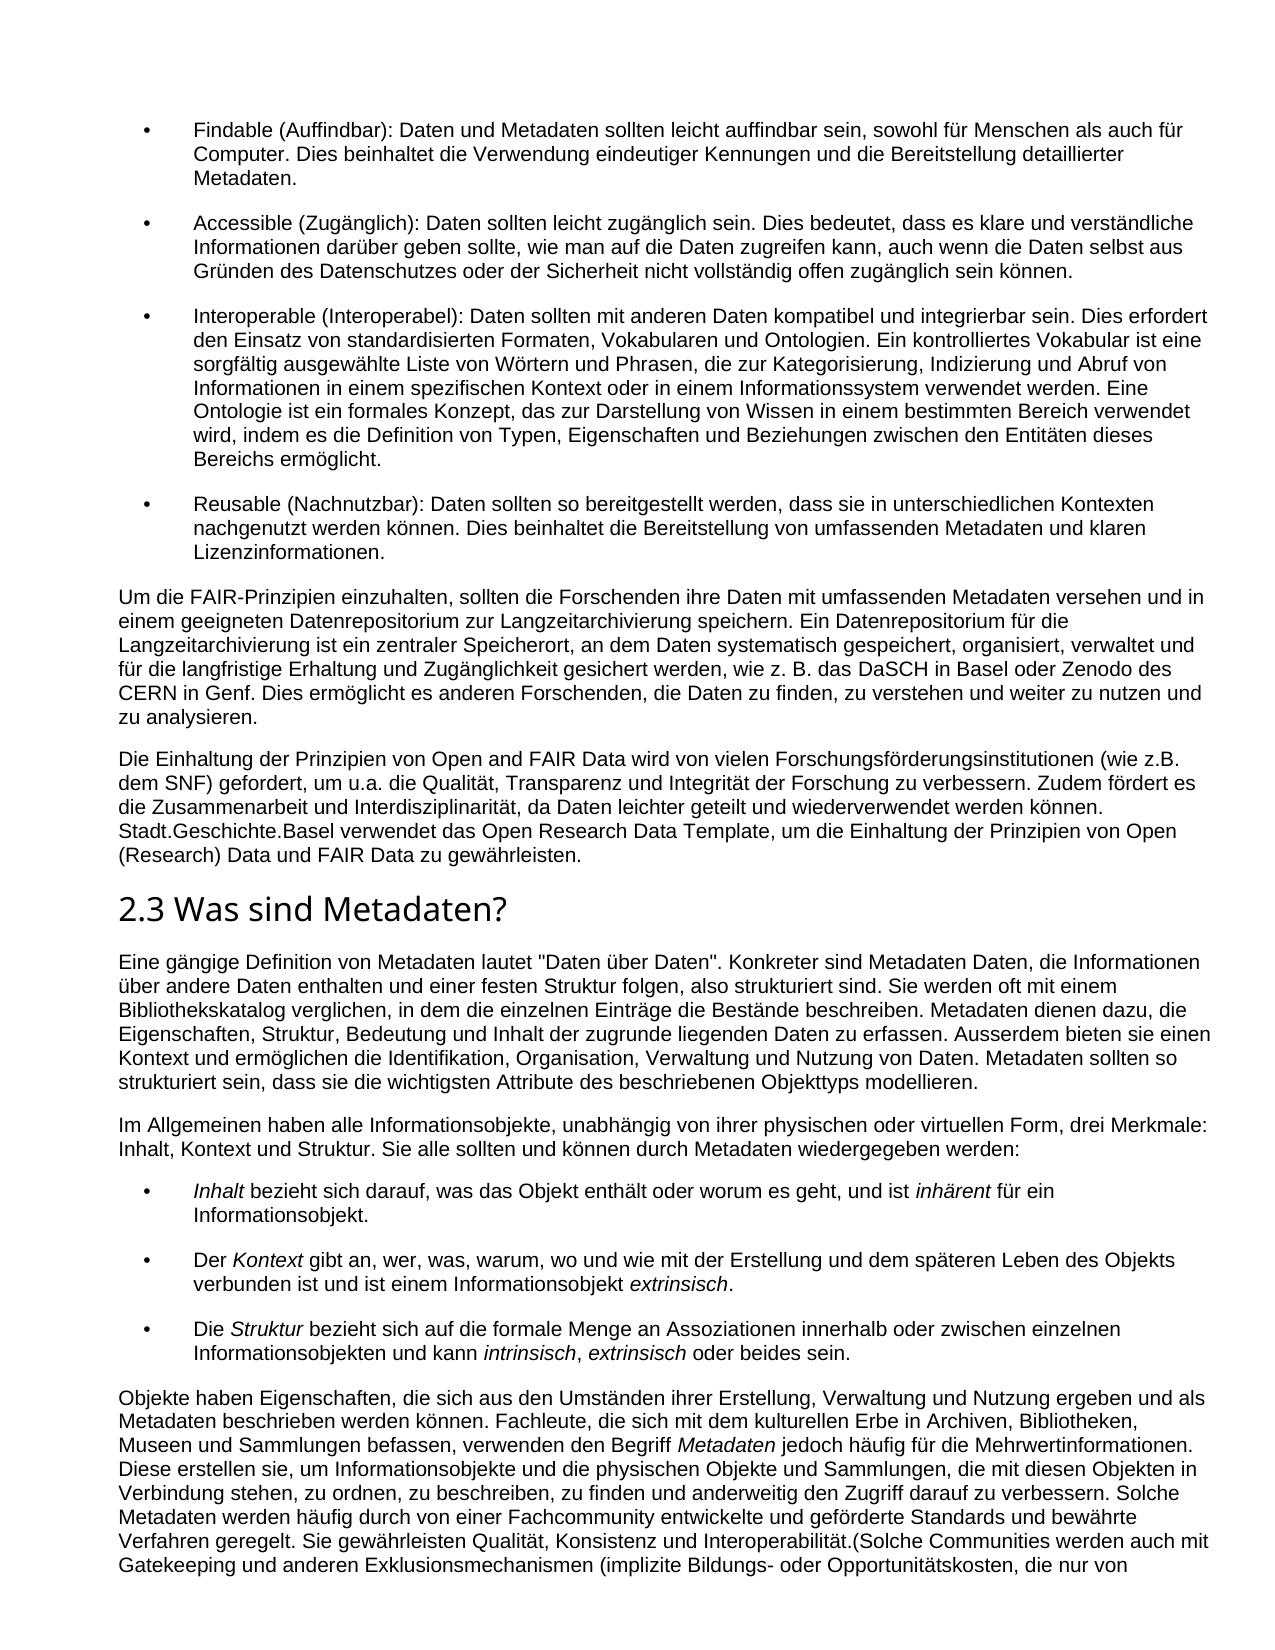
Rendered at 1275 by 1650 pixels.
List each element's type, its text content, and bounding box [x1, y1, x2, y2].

list Findable (Auffindbar): Daten und Metadaten sollten leicht auffindbar sein, sowohl für Menschen als auch für Computer. Dies beinhaltet die Verwendung eindeutiger Kennungen und die Bereitstellung detaillierter Metadaten. [143, 118, 1216, 190]
text Um die FAIR-Prinzipien einzuhalten, sollten die Forschenden ihre Daten mit umfassenden Metadaten versehen und in einem geeigneten Datenrepositorium zur Langzeitarchivierung speichern. Ein Datenrepositorium für die Langzeitarchivierung ist ein zentraler Speicherort, an dem Daten systematisch gespeichert, organisiert, verwaltet und für die langfristige Erhaltung und Zugänglichkeit gesichert werden, wie z. B. das DaSCH in Basel oder Zenodo des CERN in Genf. Dies ermöglicht es anderen Forschenden, die Daten zu finden, zu verstehen und weiter zu nutzen und zu analysieren. [118, 585, 1216, 728]
subtitle 2.3 Was sind Metadaten? [118, 886, 1216, 931]
list Inhalt bezieht sich darauf, was das Objekt enthält oder worum es geht, und ist inhärent für ein Informationsobjekt. [143, 1179, 1216, 1227]
list Die Struktur bezieht sich auf die formale Menge an Assoziationen innerhalb oder zwischen einzelnen Informationsobjekten und kann intrinsisch, extrinsisch oder beides sein. [143, 1317, 1216, 1364]
text Eine gängige Definition von Metadaten lautet "Daten über Daten". Konkreter sind Metadaten Daten, die Informationen über andere Daten enthalten und einer festen Struktur folgen, also strukturiert sind. Sie werden oft mit einem Bibliothekskatalog verglichen, in dem die einzelnen Einträge die Bestände beschreiben. Metadaten dienen dazu, die Eigenschaften, Struktur, Bedeutung und Inhalt der zugrunde liegenden Daten zu erfassen. Ausserdem bieten sie einen Kontext und ermöglichen die Identifikation, Organisation, Verwaltung und Nutzung von Daten. Metadaten sollten so strukturiert sein, dass sie die wichtigsten Attribute des beschriebenen Objekttyps modellieren. [118, 950, 1216, 1094]
list Reusable (Nachnutzbar): Daten sollten so bereitgestellt werden, dass sie in unterschiedlichen Kontexten nachgenutzt werden können. Dies beinhaltet die Bereitstellung von umfassenden Metadaten und klaren Lizenzinformationen. [143, 492, 1216, 564]
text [118, 1385, 1216, 1577]
list Der Kontext gibt an, wer, was, warum, wo und wie mit der Erstellung und dem späteren Leben des Objekts verbunden ist und ist einem Informationsobjekt extrinsisch. [143, 1248, 1216, 1296]
text Die Einhaltung der Prinzipien von Open and FAIR Data wird von vielen Forschungsförderungsinstitutionen (wie z.B. dem SNF) gefordert, um u.a. die Qualität, Transparenz und Integrität der Forschung zu verbessern. Zudem fördert es die Zusammenarbeit und Interdisziplinarität, da Daten leichter geteilt und wiederverwendet werden können. Stadt.Geschichte.Basel verwendet das Open Research Data Template, um die Einhaltung der Prinzipien von Open (Research) Data und FAIR Data zu gewährleisten. [118, 747, 1216, 867]
list Interoperable (Interoperabel): Daten sollten mit anderen Daten kompatibel und integrierbar sein. Dies erfordert den Einsatz von standardisierten Formaten, Vokabularen und Ontologien. Ein kontrolliertes Vokabular ist eine sorgfältig ausgewählte Liste von Wörtern und Phrasen, die zur Kategorisierung, Indizierung und Abruf von Informationen in einem spezifischen Kontext oder in einem Informationssystem verwendet werden. Eine Ontologie ist ein formales Konzept, das zur Darstellung von Wissen in einem bestimmten Bereich verwendet wird, indem es die Definition von Typen, Eigenschaften und Beziehungen zwischen den Entitäten dieses Bereichs ermöglicht. [143, 303, 1216, 471]
list Accessible (Zugänglich): Daten sollten leicht zugänglich sein. Dies bedeutet, dass es klare und verständliche Informationen darüber geben sollte, wie man auf die Daten zugreifen kann, auch wenn die Daten selbst aus Gründen des Datenschutzes oder der Sicherheit nicht vollständig offen zugänglich sein können. [143, 211, 1216, 283]
text Im Allgemeinen haben alle Informationsobjekte, unabhängig von ihrer physischen oder virtuellen Form, drei Merkmale: Inhalt, Kontext und Struktur. Sie alle sollten und können durch Metadaten wiedergegeben werden: [118, 1112, 1216, 1160]
